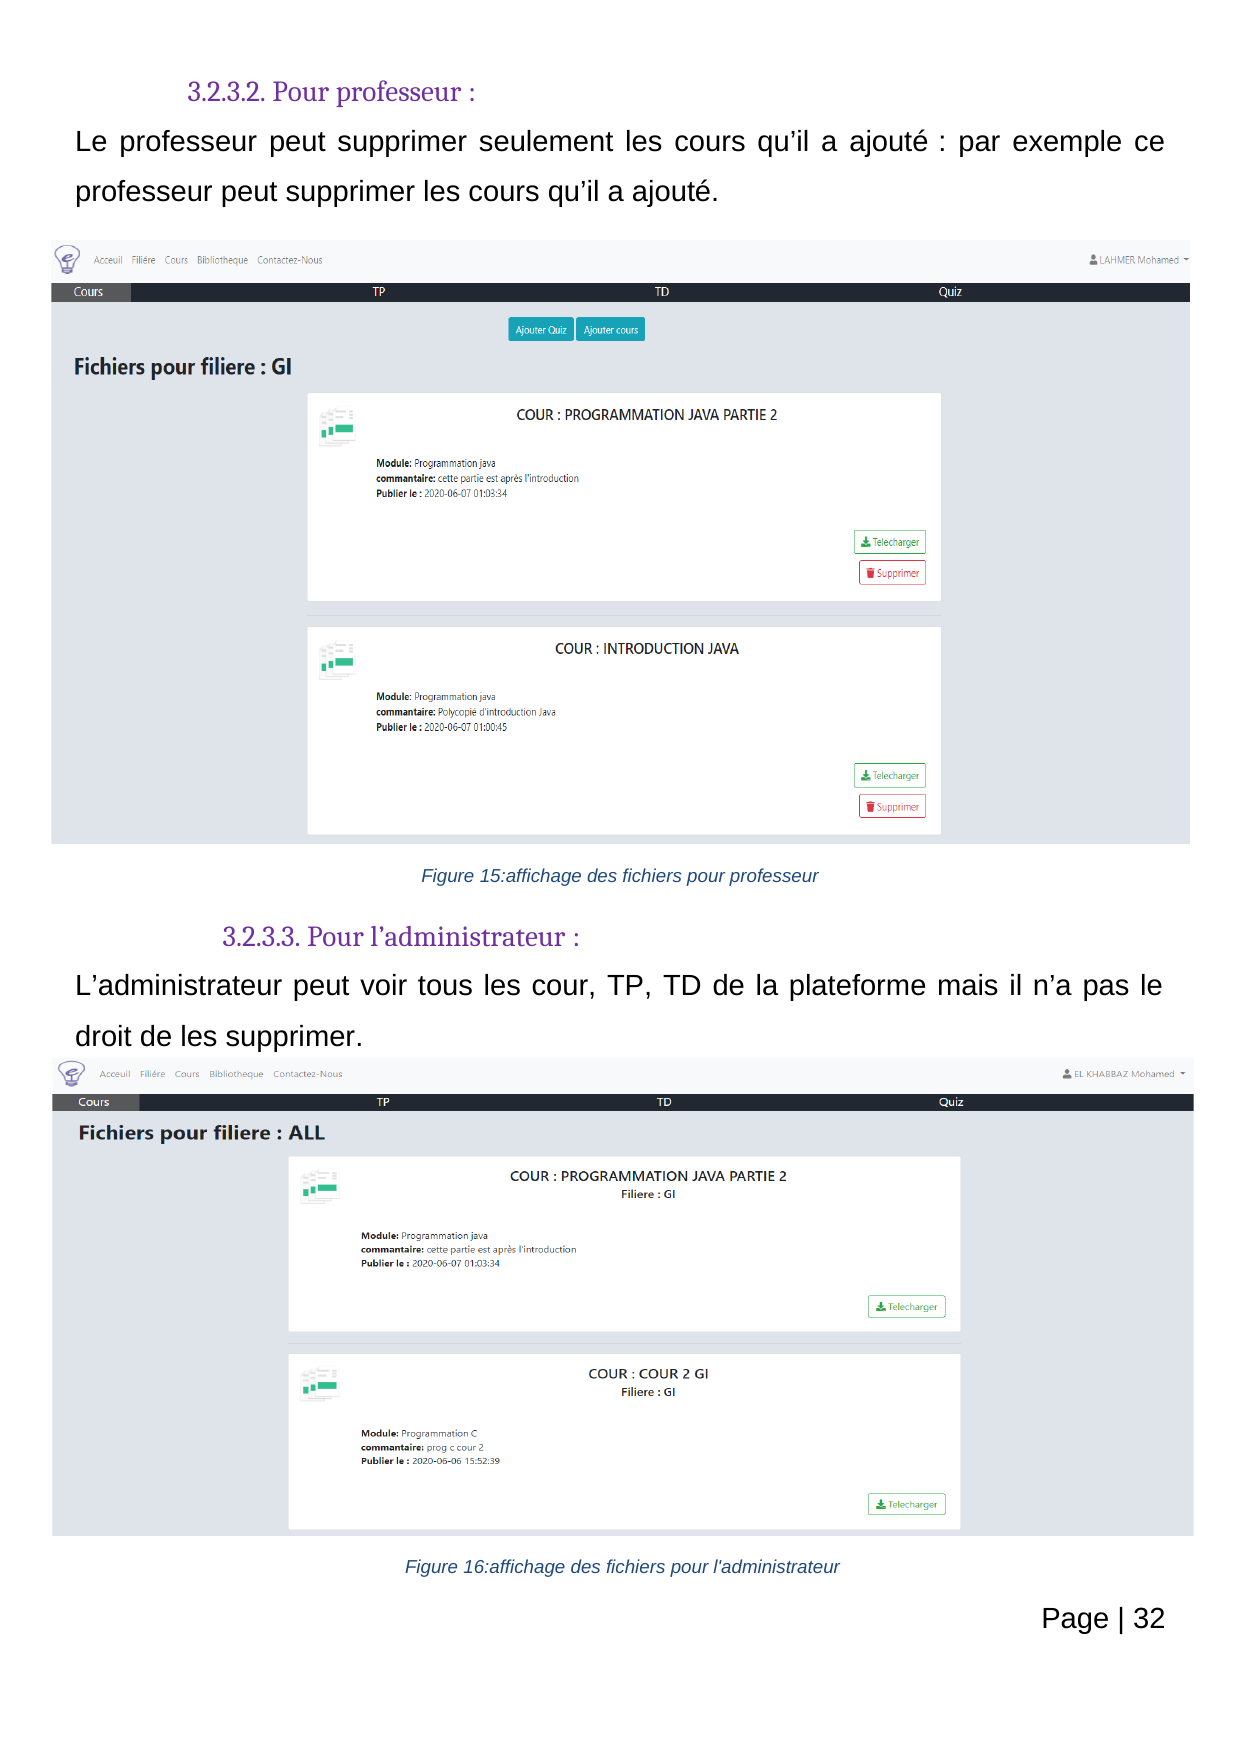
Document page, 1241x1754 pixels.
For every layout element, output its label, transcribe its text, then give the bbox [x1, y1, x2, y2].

subtitle 3.2.3.2. Pour professeur : [114, 75, 1165, 108]
subtitle 3.2.3.3. Pour l’administrateur : [222, 887, 1165, 953]
picture [52, 1058, 1194, 1536]
picture [51, 240, 1190, 844]
text L’administrateur peut voir tous les cour, TP, TD de la plateforme mais il n’a pas le droit de les supprimer. [75, 968, 1165, 1052]
text Le professeur peut supprimer seulement les cours qu’il a ajouté : par exemple ce professeur peut supprimer les cours qu’il a ajouté. [75, 124, 1165, 207]
